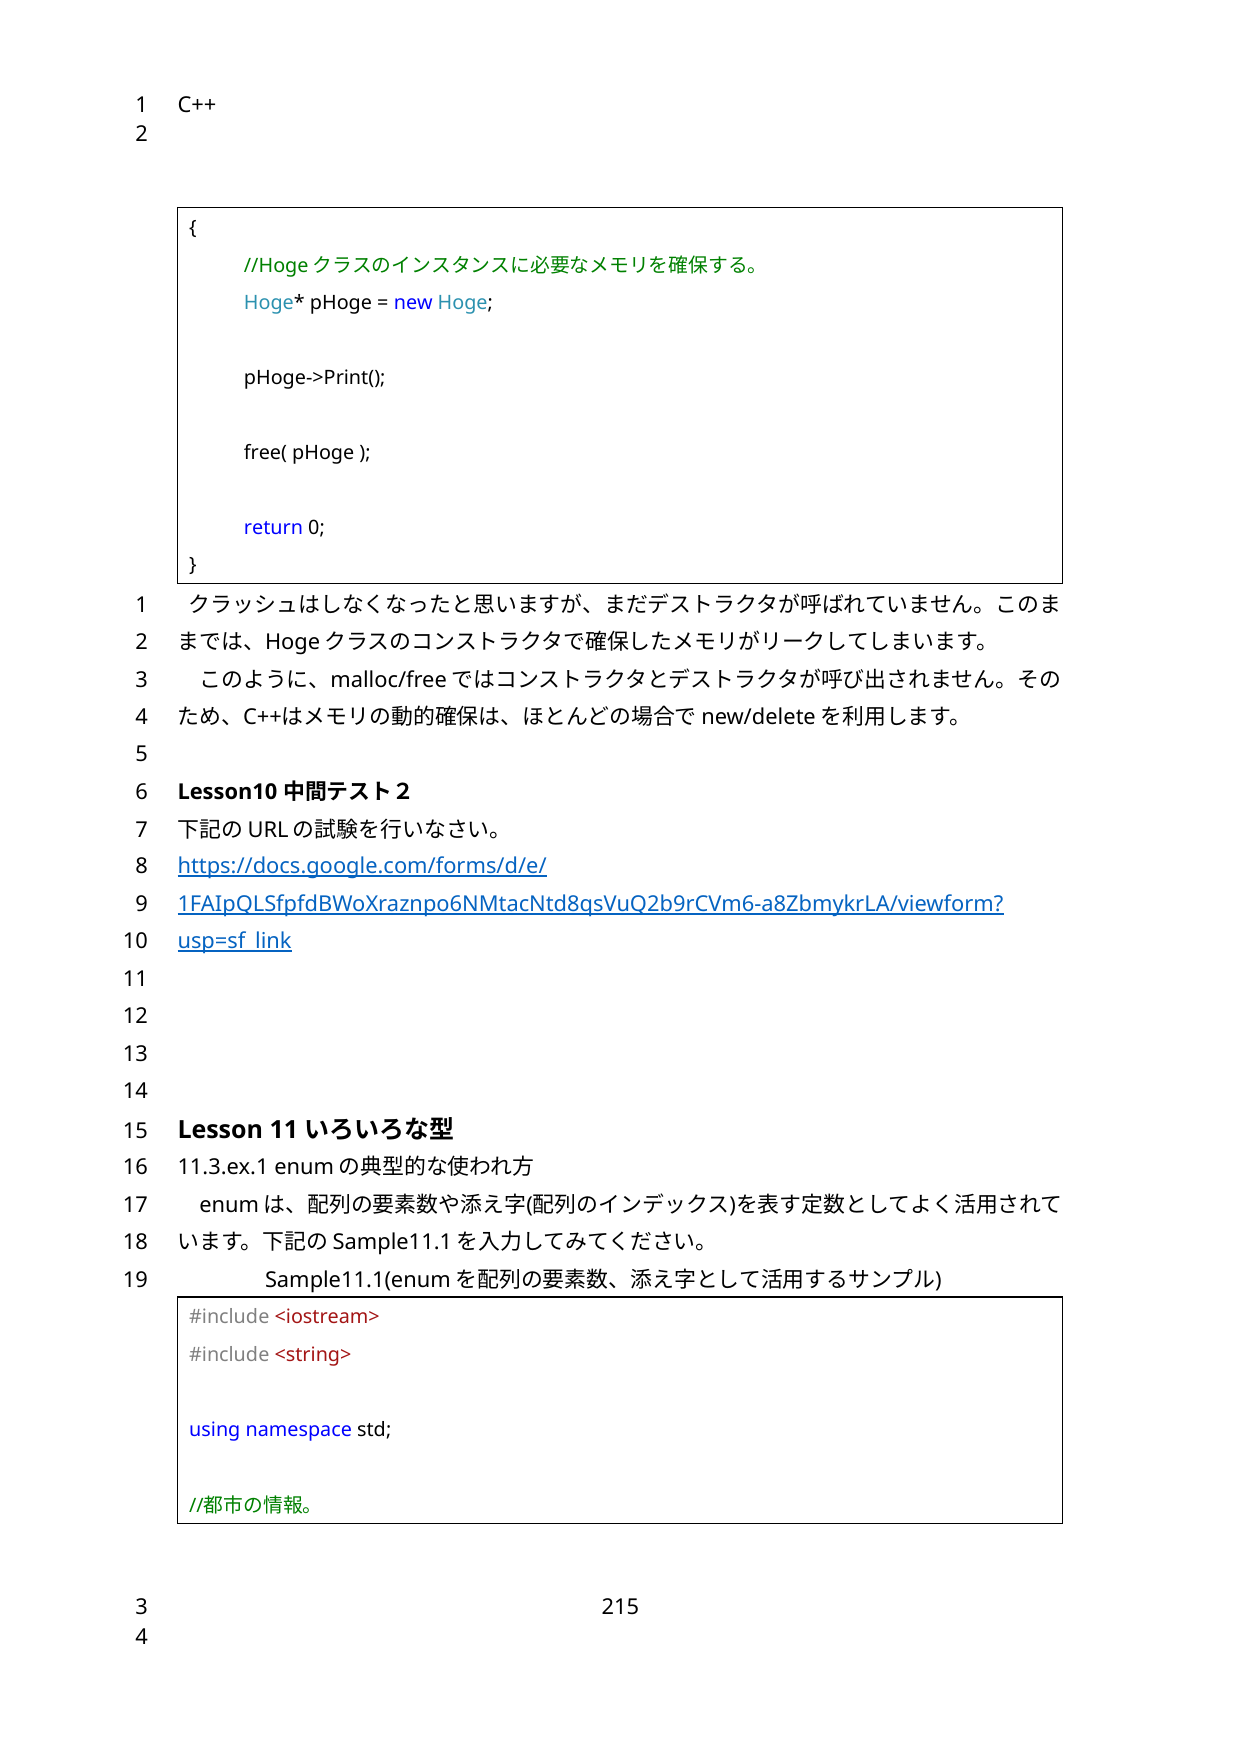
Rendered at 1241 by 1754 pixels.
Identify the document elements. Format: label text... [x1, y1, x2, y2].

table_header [178, 208, 1062, 583]
subtitle Sample11.1(enumを配列の要素数、添え字として活用するサンプル) [265, 1259, 1063, 1296]
subtitle 11.3.ex.1 enumの典型的な使われ方 [177, 1146, 1063, 1184]
text クラッシュはしなくなったと思いますが、まだデストラクタが呼ばれていません。このままでは、Hogeクラスのコンストラクタで確保したメモリがリークしてしまいます。 [177, 584, 1063, 659]
text このように、malloc/freeではコンストラクタとデストラクタが呼び出されません。そのため、C++はメモリの動的確保は、ほとんどの場合でnew/deleteを利用します。 [177, 659, 1063, 734]
subtitle Lesson10 中間テスト２ [177, 771, 1063, 809]
text https://docs.google.com/forms/d/e/1FAIpQLSfpfdBWoXraznpo6NMtacNtd8qsVuQ2b9rCVm6-a8ZbmykrLA/viewform?usp=sf_link [177, 846, 1063, 959]
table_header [178, 1298, 1062, 1522]
subtitle Lesson 11 いろいろな型 [177, 1109, 1063, 1146]
text 下記のURLの試験を行いなさい。 [177, 809, 1063, 846]
text enumは、配列の要素数や添え字(配列のインデックス)を表す定数としてよく活用されています。下記のSample11.1を入力してみてください。 [177, 1184, 1063, 1259]
